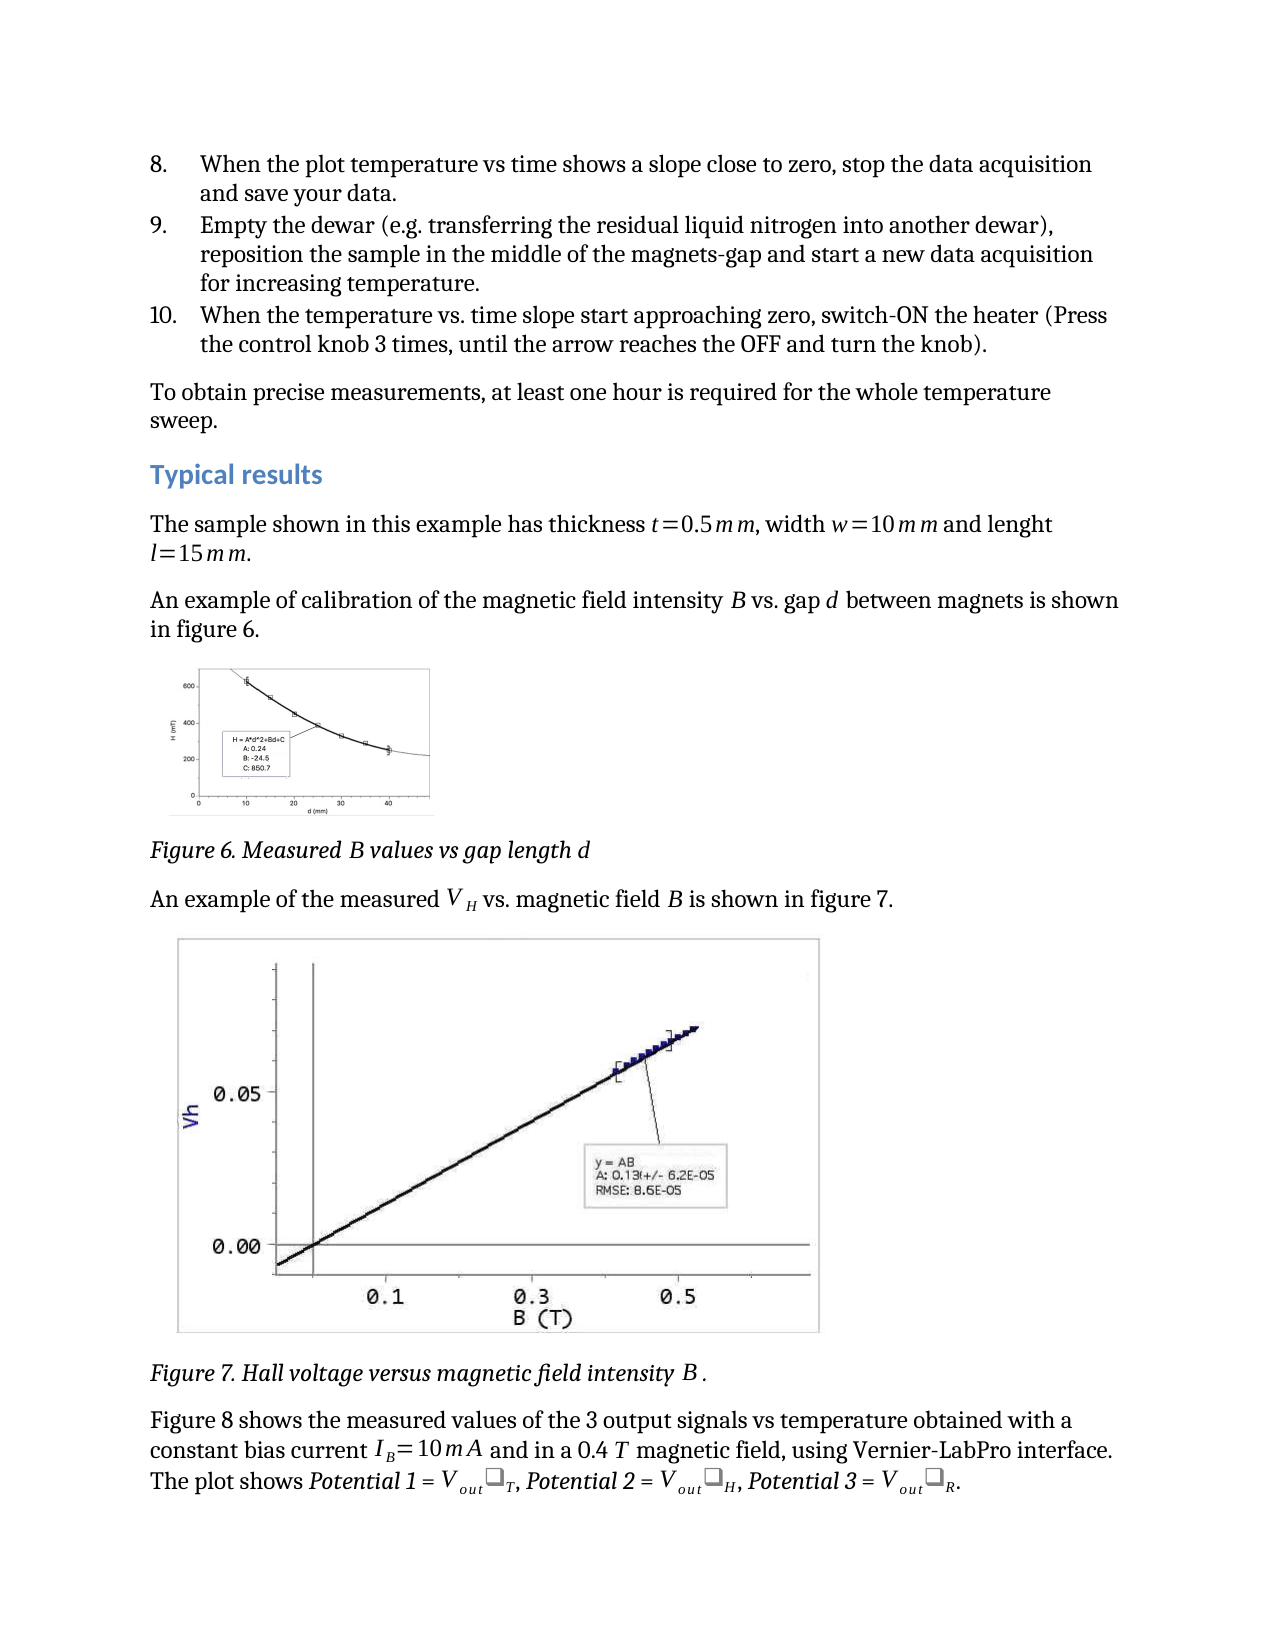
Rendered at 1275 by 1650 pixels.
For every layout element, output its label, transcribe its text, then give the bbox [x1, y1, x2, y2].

text To obtain precise measurements, at least one hour is required for the whole temperature sweep. [150, 377, 1125, 435]
text The sample shown in this example has thickness , width and lenght . [150, 510, 1125, 568]
subtitle Typical results [150, 456, 1125, 491]
text Figure 6. Measured values vs gap length [150, 836, 1125, 865]
list When the plot temperature vs time shows a slope close to zero, stop the data acquisition and save your data. [150, 150, 1125, 207]
picture [168, 662, 435, 816]
text An example of the measured vs. magnetic field is shown in figure 7. [150, 883, 1125, 915]
list When the temperature vs. time slope start approaching zero, switch-ON the heater (Press the control knob 3 times, until the arrow reaches the OFF and turn the knob). [150, 301, 1125, 359]
picture [168, 933, 825, 1338]
text Figure 8 shows the measured values of the 3 output signals vs temperature obtained with a constant bias current and in a 0.4 magnetic field, using Vernier-LabPro interface. The plot shows Potential 1 = , Potential 2 = , Potential 3 = . [150, 1406, 1125, 1497]
list Empty the dewar (e.g. transferring the residual liquid nitrogen into another dewar), reposition the sample in the middle of the magnets-gap and start a new data acquisition for increasing temperature. [150, 211, 1125, 297]
text An example of calibration of the magnetic field intensity vs. gap between magnets is shown in figure 6. [150, 586, 1125, 644]
text Figure 7. Hall voltage versus magnetic field intensity . [150, 1358, 1125, 1387]
